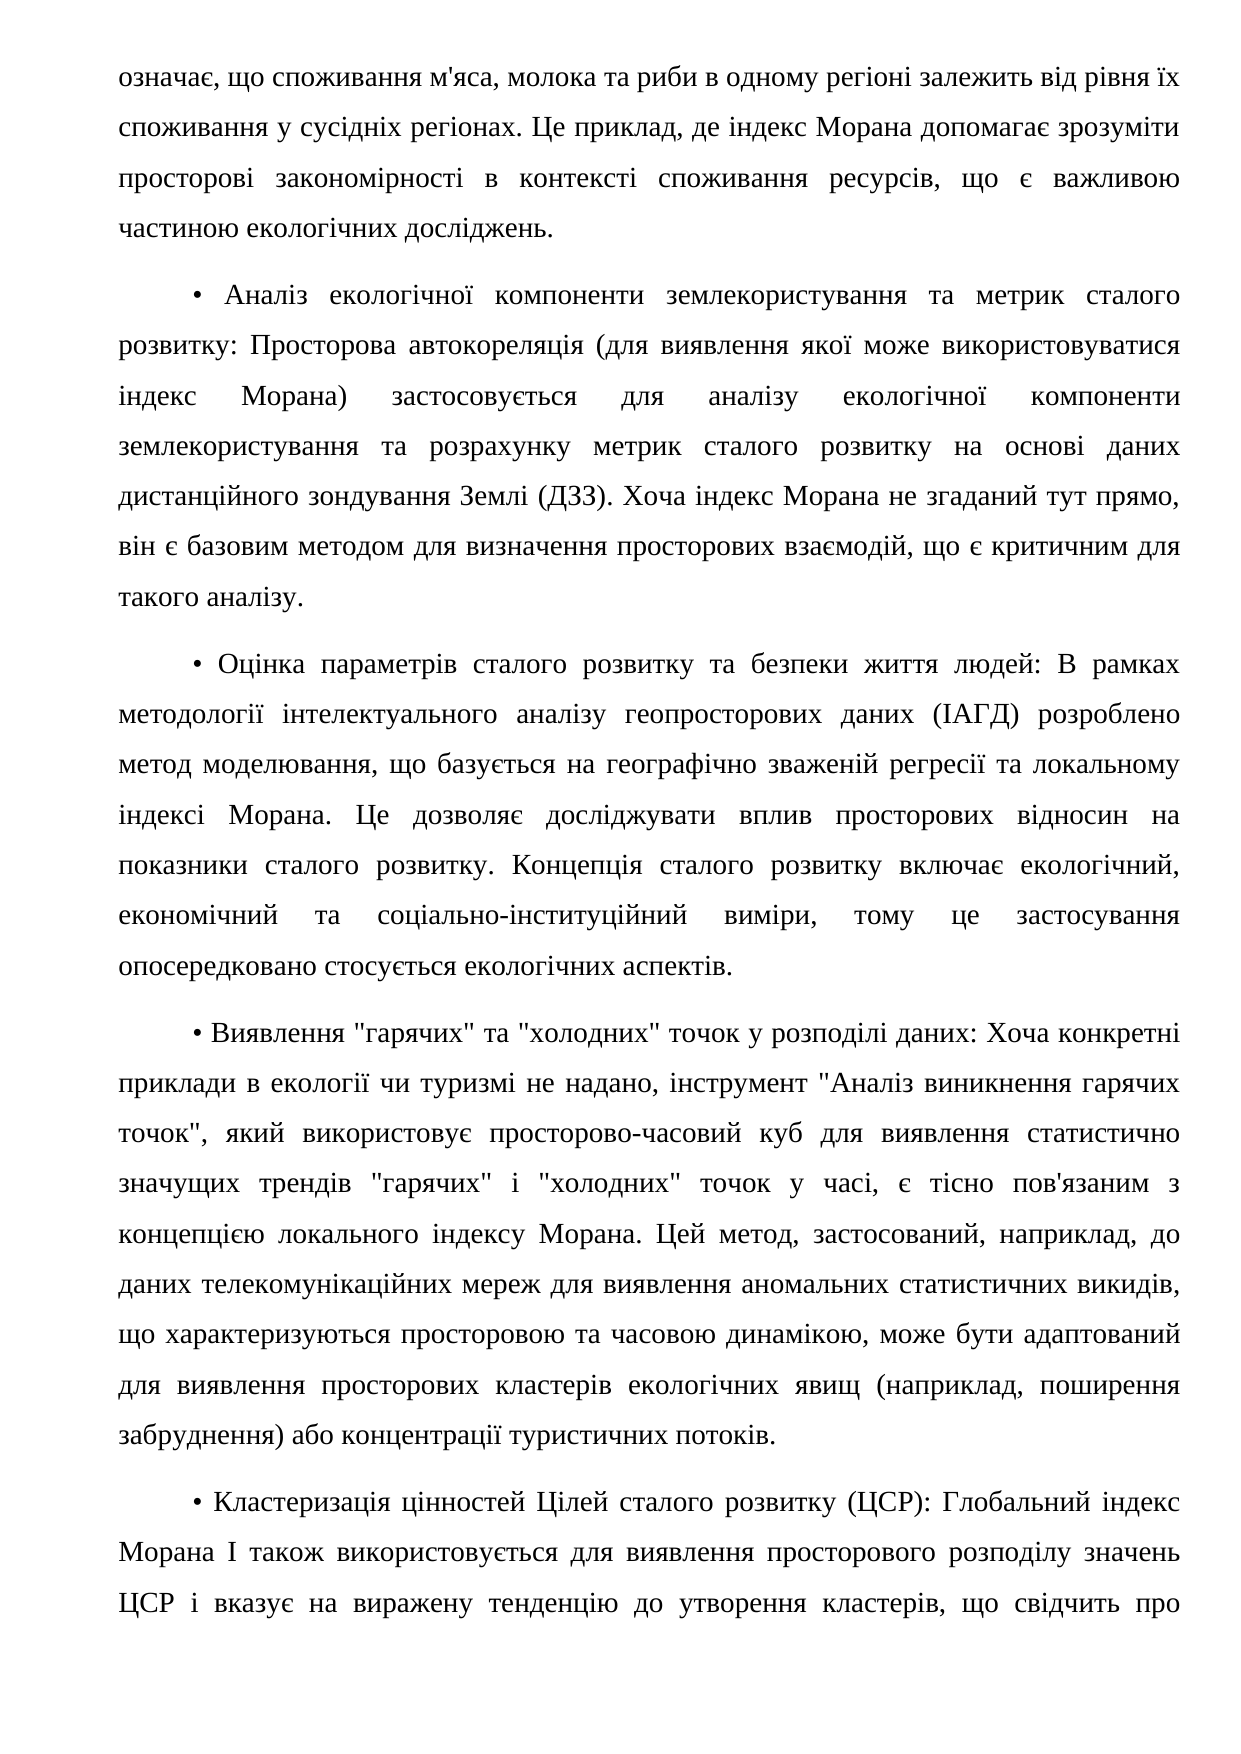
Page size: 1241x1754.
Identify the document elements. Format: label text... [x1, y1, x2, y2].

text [118, 59, 1181, 243]
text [118, 1484, 1181, 1618]
text • Оцінка параметрів сталого розвитку та безпеки життя людей: В рамках методології інтелектуального аналізу геопросторових даних (ІАГД) розроблено метод моделювання, що базується на географічно зваженій регресії та локальному індексі Морана. Це дозволяє досліджувати вплив просторових відносин на показники сталого розвитку. Концепція сталого розвитку включає екологічний, економічний та соціально-інституційний виміри, тому це застосування опосередковано стосується екологічних аспектів. [118, 646, 1181, 981]
text • Аналіз екологічної компоненти землекористування та метрик сталого розвитку: Просторова автокореляція (для виявлення якої може використовуватися індекс Морана) застосовується для аналізу екологічної компоненти землекористування та розрахунку метрик сталого розвитку на основі даних дистанційного зондування Землі (ДЗЗ). Хоча індекс Морана не згаданий тут прямо, він є базовим методом для визначення просторових взаємодій, що є критичним для такого аналізу. [118, 277, 1181, 612]
text • Виявлення "гарячих" та "холодних" точок у розподілі даних: Хоча конкретні приклади в екології чи туризмі не надано, інструмент "Аналіз виникнення гарячих точок", який використовує просторово-часовий куб для виявлення статистично значущих трендів "гарячих" і "холодних" точок у часі, є тісно пов'язаним з концепцією локального індексу Морана. Цей метод, застосований, наприклад, до даних телекомунікаційних мереж для виявлення аномальних статистичних викидів, що характеризуються просторовою та часовою динамікою, може бути адаптований для виявлення просторових кластерів екологічних явищ (наприклад, поширення забруднення) або концентрації туристичних потоків. [118, 1015, 1181, 1451]
